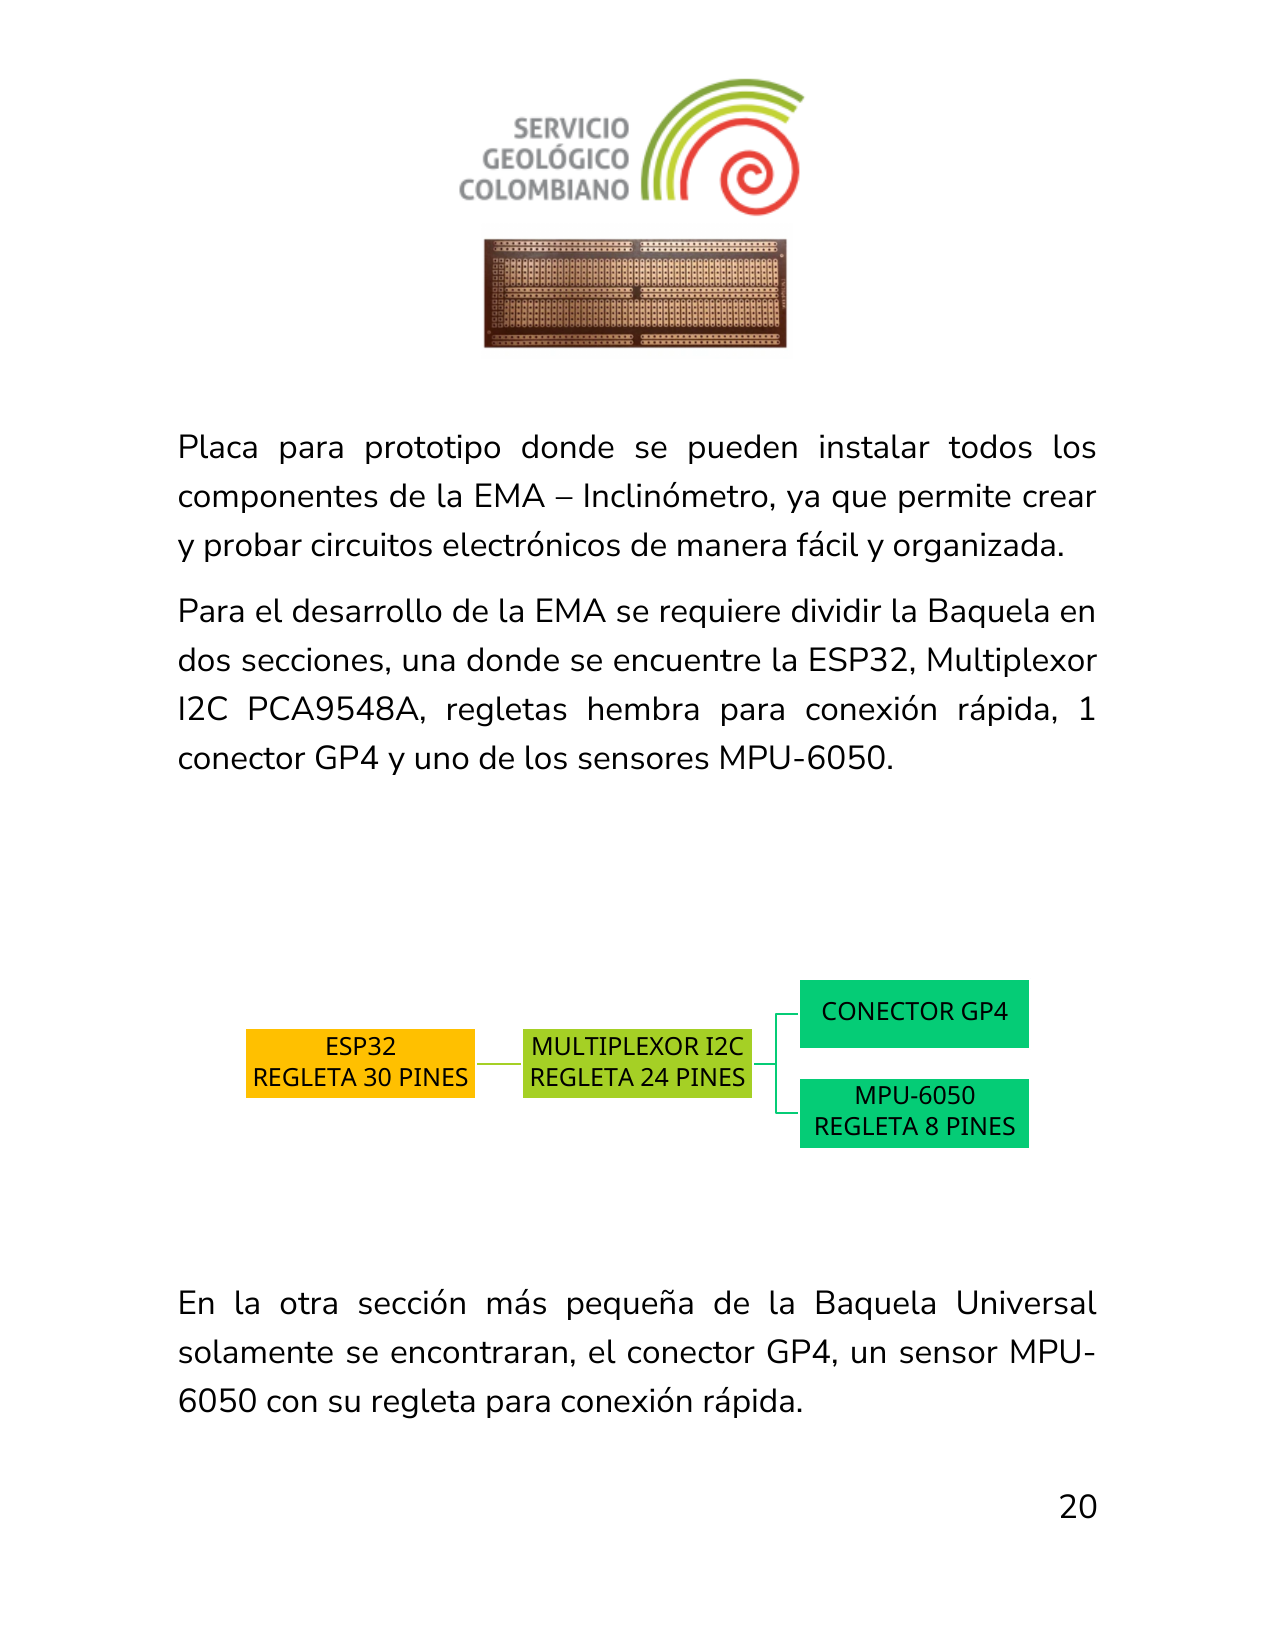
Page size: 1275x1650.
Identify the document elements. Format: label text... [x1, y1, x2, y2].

picture [482, 224, 792, 358]
text Placa para prototipo donde se pueden instalar todos los componentes de la EMA – Inclinómetro, ya que permite crear y probar circuitos electrónicos de manera fácil y organizada. [177, 425, 1098, 568]
text Para el desarrollo de la EMA se requiere dividir la Baquela en dos secciones, una donde se encuentre la ESP32, Multiplexor I2C PCA9548A, regletas hembra para conexión rápida, 1 conector GP4 y uno de los sensores MPU-6050. [177, 588, 1098, 781]
picture [452, 73, 823, 224]
text En la otra sección más pequeña de la Baquela Universal solamente se encontraran, el conector GP4, un sensor MPU-6050 con su regleta para conexión rápida. [177, 1280, 1098, 1424]
